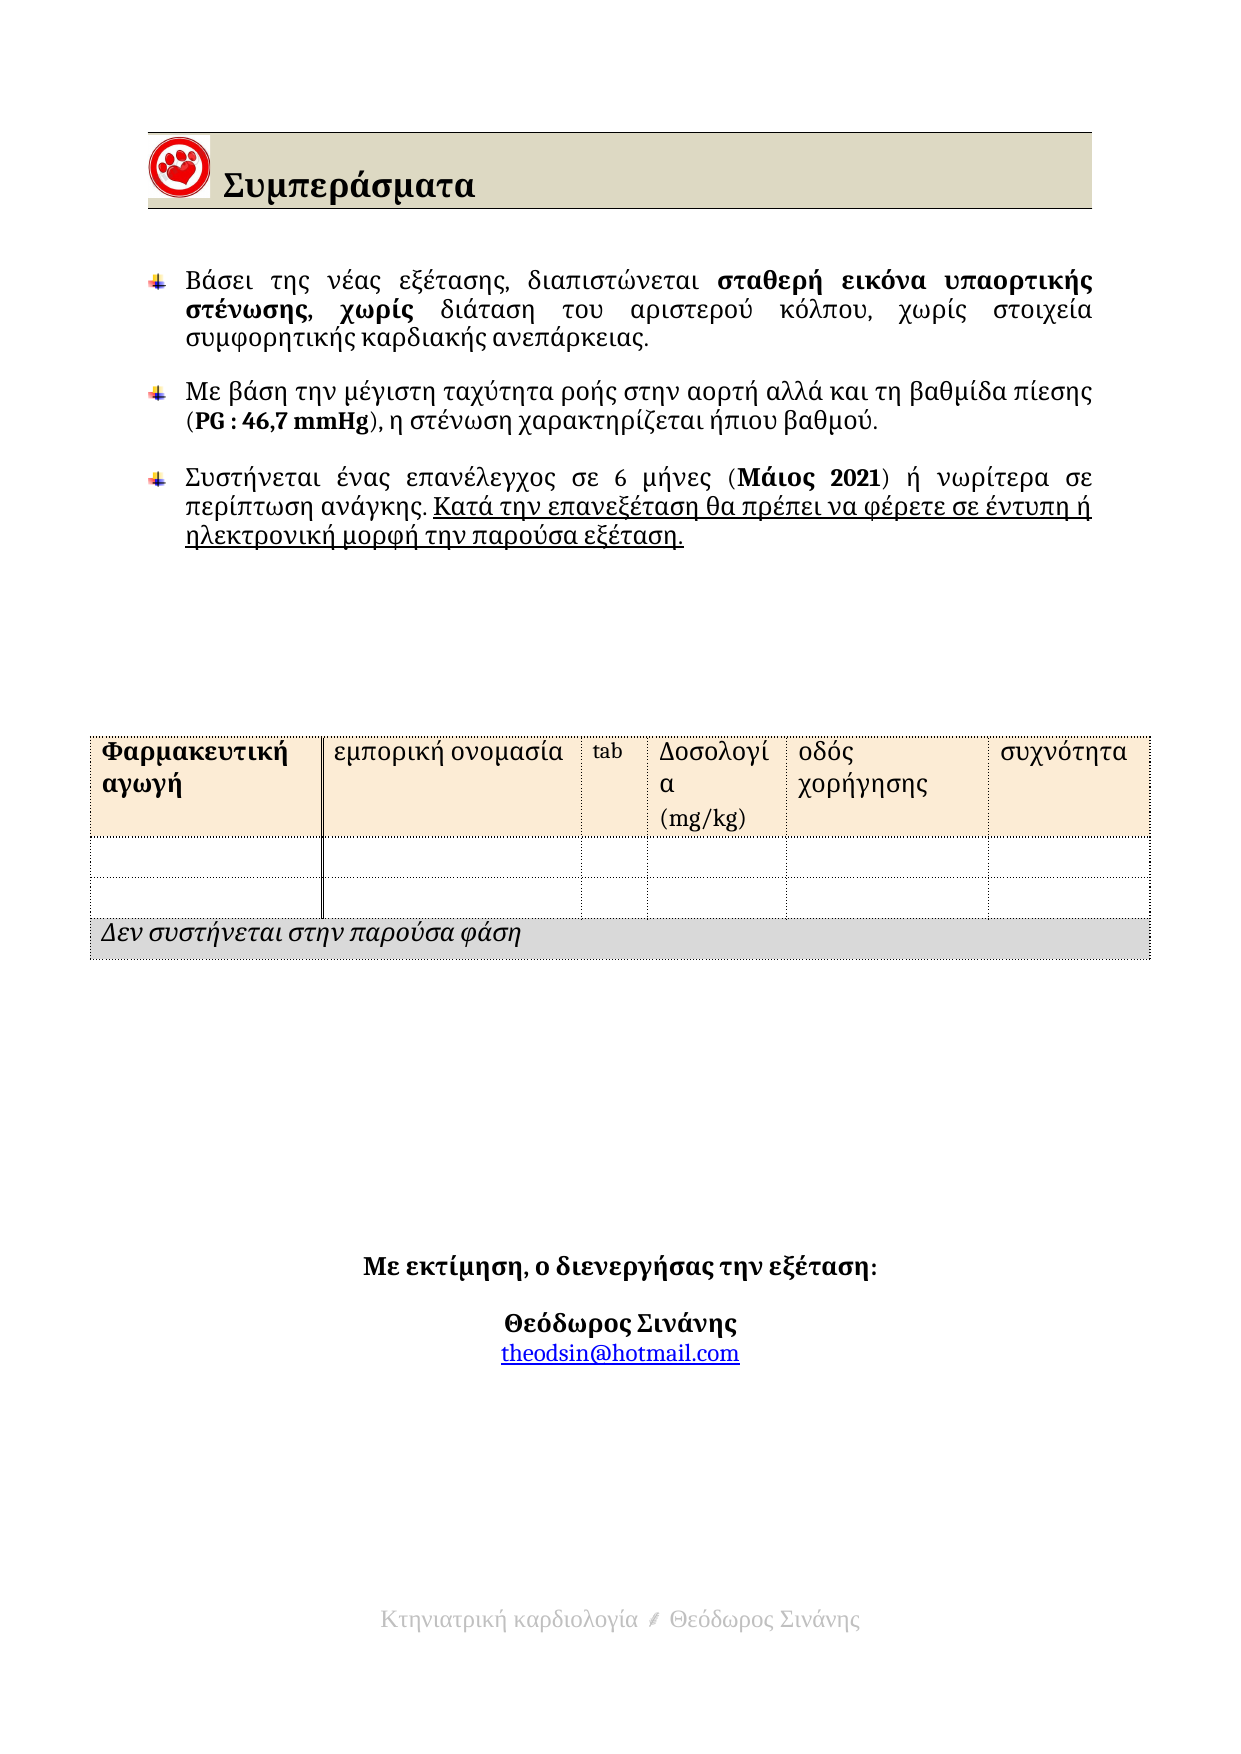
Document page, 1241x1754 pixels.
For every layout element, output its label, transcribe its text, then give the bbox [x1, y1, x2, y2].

picture [148, 272, 166, 290]
table_cell [787, 836, 989, 877]
list Συστήνεται ένας επανέλεγχος σε 6 μήνες (Μάιος 2021) ή νωρίτερα σε περίπτωση ανάγκης. Κατά την επανεξέταση θα πρέπει να φέρετε σε έντυπη ή ηλεκτρονική μορφή την παρούσα εξέταση. [148, 464, 1092, 551]
picture [148, 384, 166, 401]
table_cell [787, 877, 989, 918]
list Με βάση την μέγιστη ταχύτητα ροής στην αορτή αλλά και τη βαθμίδα πίεσης (PG : 46,7 mmHg), η στένωση χαρακτηρίζεται ήπιου βαθμού. [148, 378, 1092, 436]
table_header συχνότητα [989, 736, 1150, 836]
table_cell [324, 836, 581, 877]
table_header tab [581, 736, 648, 836]
table_cell [581, 836, 648, 877]
table_cell [648, 836, 787, 877]
table_header εμπορική ονομασία [324, 736, 581, 836]
text Με εκτίμηση, ο διενεργήσας την εξέταση: [148, 1253, 1092, 1281]
text theodsin@hotmail.com [148, 1339, 1092, 1368]
table_cell [90, 877, 321, 918]
text Θεόδωρος Σινάνης [148, 1310, 1092, 1339]
table_header Φαρμακευτική αγωγή [90, 736, 321, 836]
table_cell [989, 836, 1150, 877]
table_cell Δεν συστήνεται στην παρούσα φάση [90, 918, 1150, 959]
table_header Δοσολογία (mg/kg) [648, 736, 787, 836]
table_cell [648, 877, 787, 918]
table_cell [90, 836, 321, 877]
table_cell [989, 877, 1150, 918]
list Βάσει της νέας εξέτασης, διαπιστώνεται σταθερή εικόνα υπαορτικής στένωσης, χωρίς διάταση του αριστερού κόλπου, χωρίς στοιχεία συμφορητικής καρδιακής ανεπάρκειας. [148, 267, 1092, 353]
table_header οδός χορήγησης [787, 736, 989, 836]
table_cell [324, 877, 581, 918]
picture [148, 470, 166, 487]
table_cell [581, 877, 648, 918]
subtitle Συμπεράσματα [148, 133, 1092, 208]
picture [147, 135, 211, 198]
